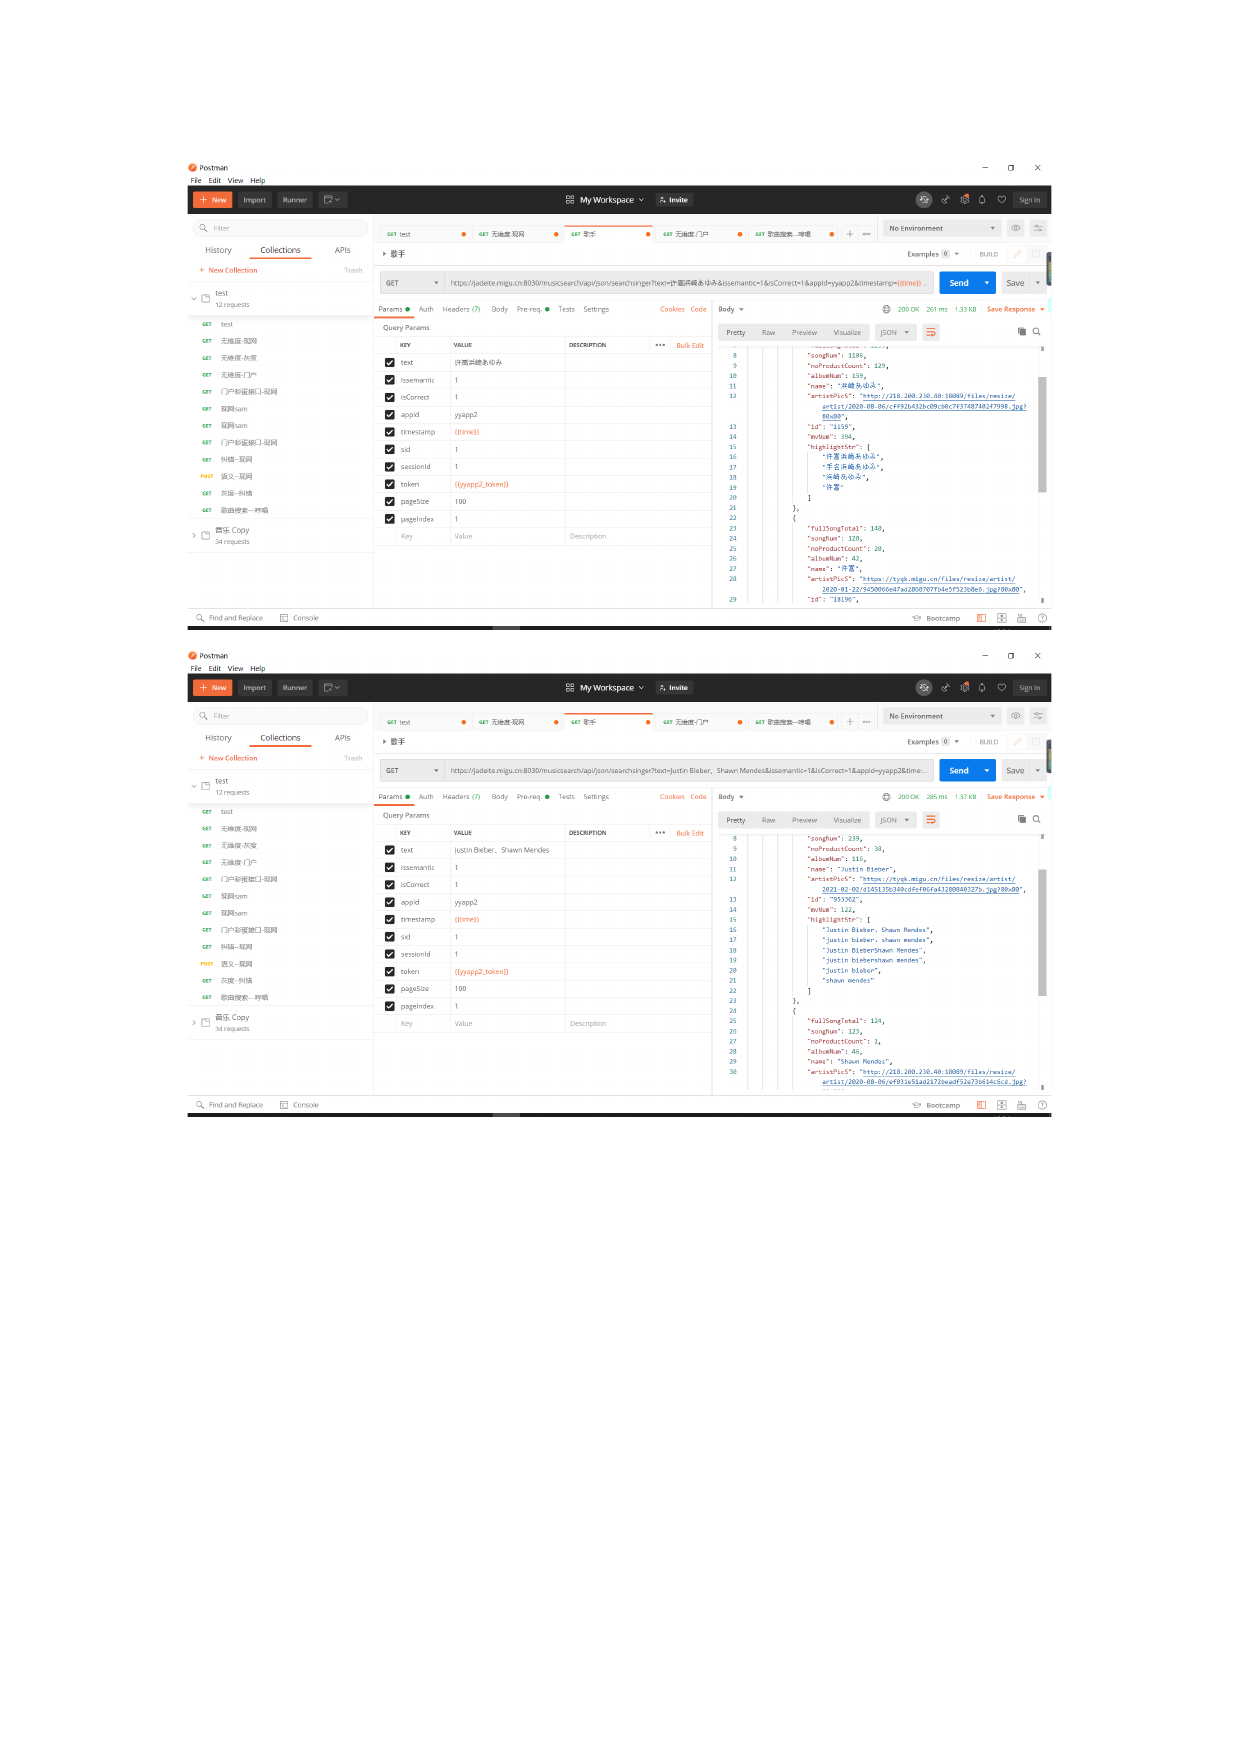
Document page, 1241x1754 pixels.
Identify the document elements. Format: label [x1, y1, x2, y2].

picture [187, 162, 1052, 630]
picture [187, 649, 1052, 1117]
